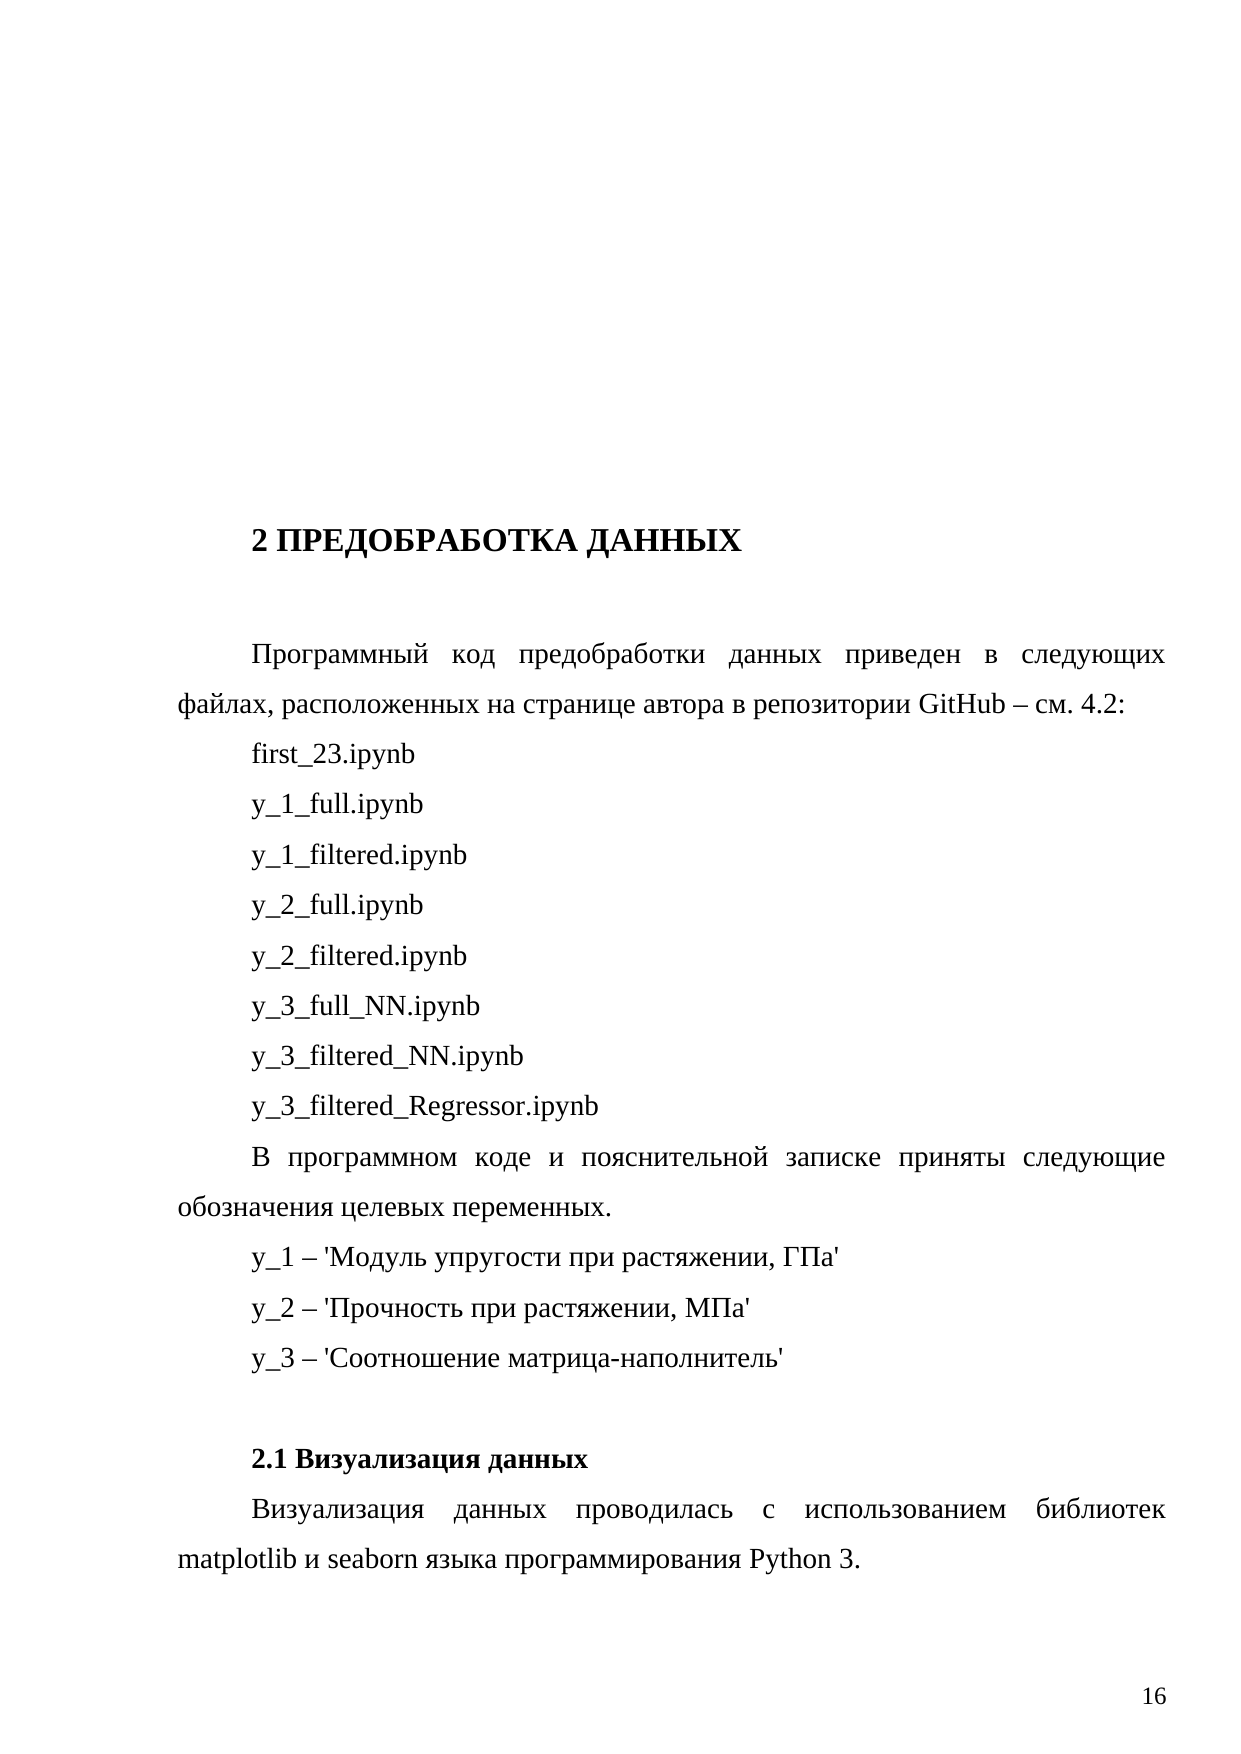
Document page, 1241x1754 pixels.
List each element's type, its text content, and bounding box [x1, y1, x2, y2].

text В программном коде и пояснительной записке приняты следующие обозначения целевых переменных. [177, 1139, 1166, 1223]
text y_3_filtered_NN.ipynb [177, 1038, 1166, 1072]
text y_1_full.ipynb [177, 787, 1166, 820]
text first_23.ipynb [177, 736, 1166, 770]
text y_3 – 'Соотношение матрица-наполнитель' [177, 1340, 1166, 1374]
text y_1 – 'Модуль упругости при растяжении, ГПа' [177, 1239, 1166, 1273]
text y_2_full.ipynb [177, 887, 1166, 921]
text y_1_filtered.ipynb [177, 837, 1166, 871]
text 2.1 Визуализация данных [177, 1441, 1166, 1474]
text 2 ПРЕДОБРАБОТКА ДАННЫХ [177, 521, 1166, 559]
text y_2_filtered.ipynb [177, 938, 1166, 971]
text Визуализация данных проводилась с использованием библиотек matplotlib и seaborn языка программирования Python 3. [177, 1491, 1166, 1575]
text y_3_full_NN.ipynb [177, 988, 1166, 1021]
text y_3_filtered_Regressor.ipynb [177, 1088, 1166, 1122]
text y_2 – 'Прочность при растяжении, МПа' [177, 1290, 1166, 1323]
text Программный код предобработки данных приведен в следующих файлах, расположенных на странице автора в репозитории GitHub – см. 4.2: [177, 636, 1166, 719]
